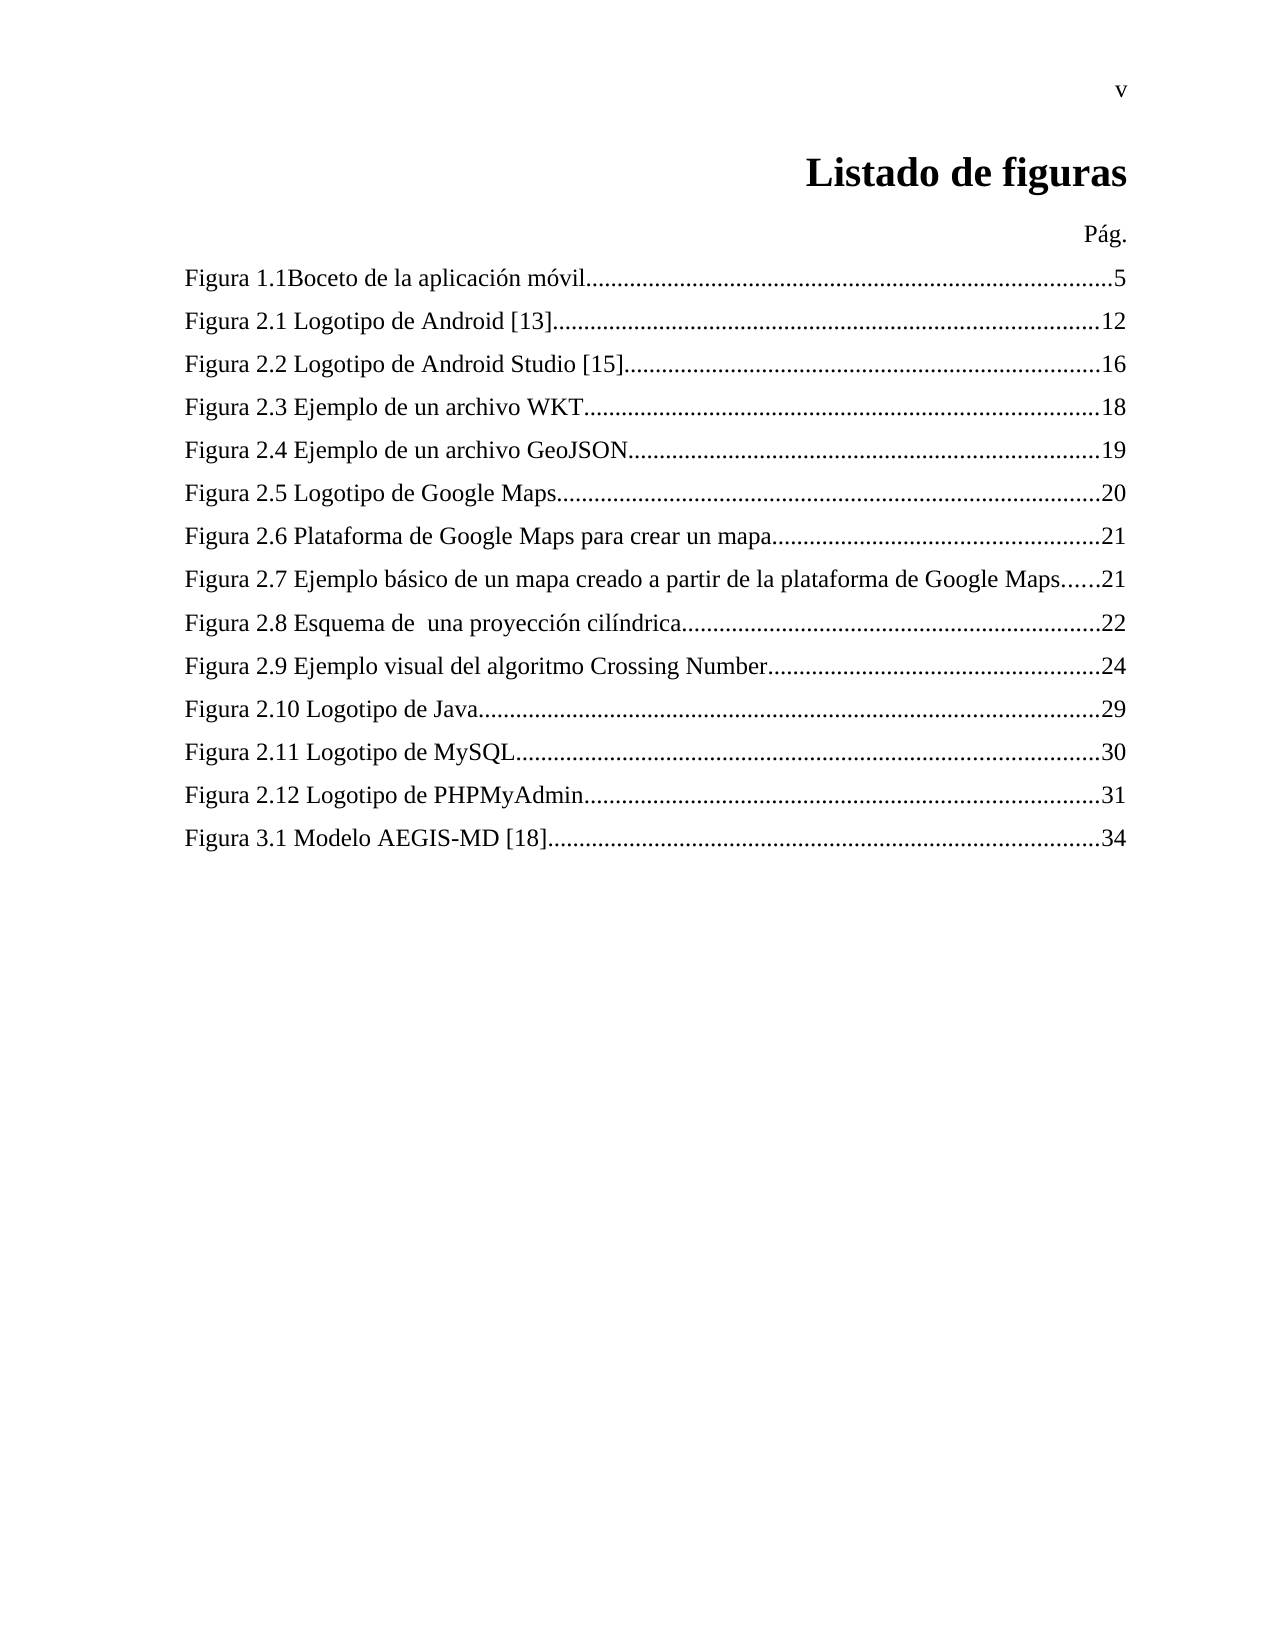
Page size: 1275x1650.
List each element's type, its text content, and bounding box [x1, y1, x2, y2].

text Figura 2.6 Plataforma de Google Maps para crear un mapa 21 [184, 521, 1127, 550]
text Figura 2.3 Ejemplo de un archivo WKT 18 [184, 392, 1127, 421]
text Pág. [184, 219, 1127, 248]
text Figura 3.1 Modelo AEGIS-MD [18] 34 [184, 823, 1127, 852]
text Figura 2.12 Logotipo de PHPMyAdmin 31 [184, 780, 1127, 809]
text Figura 2.5 Logotipo de Google Maps 20 [184, 478, 1127, 507]
text Figura 2.2 Logotipo de Android Studio [15] 16 [184, 349, 1127, 378]
text Figura 2.9 Ejemplo visual del algoritmo Crossing Number 24 [184, 651, 1127, 679]
text Figura 2.11 Logotipo de MySQL 30 [184, 737, 1127, 766]
text Figura 2.10 Logotipo de Java 29 [184, 694, 1127, 723]
text Figura 2.7 Ejemplo básico de un mapa creado a partir de la plataforma de Google Maps 21 [184, 564, 1127, 593]
text Figura 1.1Boceto de la aplicación móvil 5 [184, 263, 1127, 291]
text Figura 2.4 Ejemplo de un archivo GeoJSON 19 [184, 435, 1127, 464]
text Figura 2.8 Esquema de una proyección cilíndrica 22 [184, 608, 1127, 636]
subtitle Listado de figuras [232, 148, 1127, 196]
text Figura 2.1 Logotipo de Android [13] 12 [184, 306, 1127, 334]
